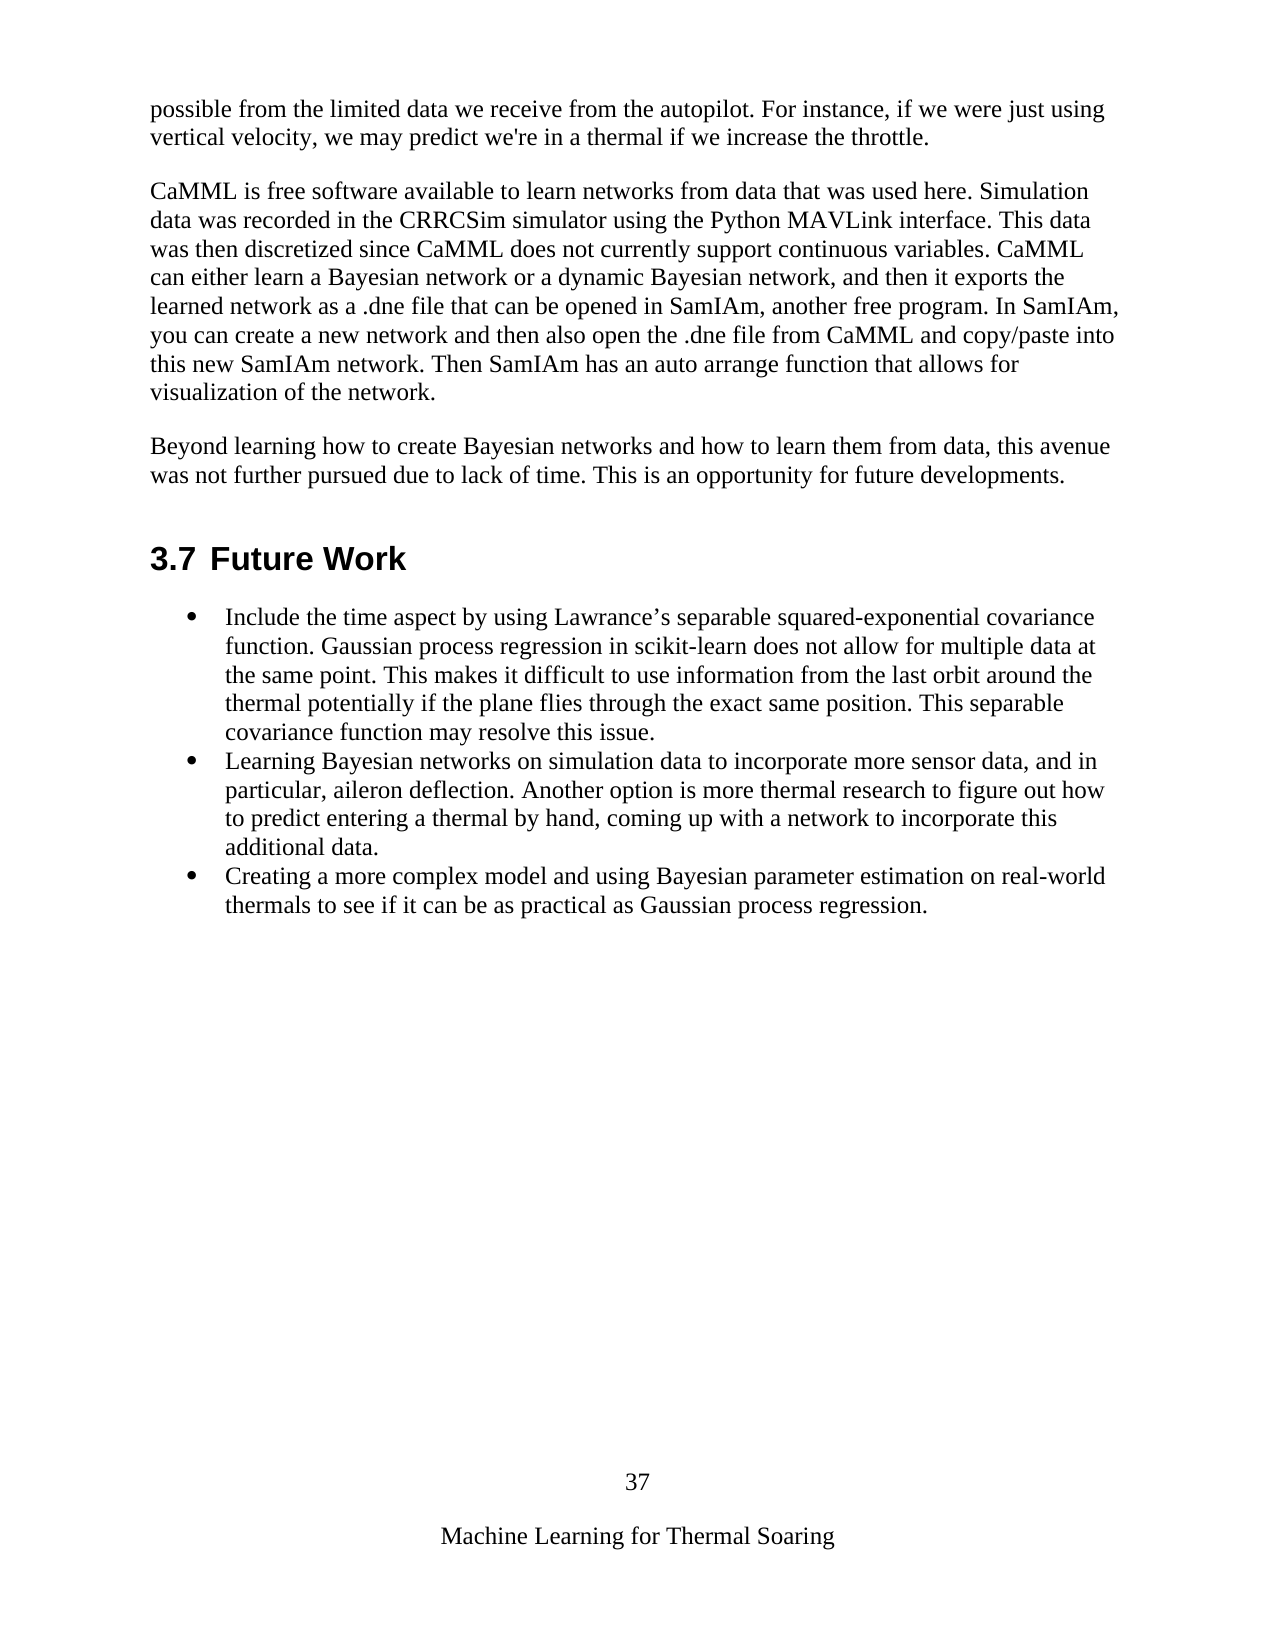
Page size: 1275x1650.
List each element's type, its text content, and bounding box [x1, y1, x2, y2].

list Learning Bayesian networks on simulation data to incorporate more sensor data, and in particular, aileron deflection. Another option is more thermal research to figure out how to predict entering a thermal by hand, coming up with a network to incorporate this additional data. [187, 746, 1125, 861]
list Creating a more complex model and using Bayesian parameter estimation on real-world thermals to see if it can be as practical as Gaussian process regression. [187, 861, 1125, 918]
text CaMML is free software available to learn networks from data that was used here. Simulation data was recorded in the CRRCSim simulator using the Python MAVLink interface. This data was then discretized since CaMML does not currently support continuous variables. CaMML can either learn a Bayesian network or a dynamic Bayesian network, and then it exports the learned network as a .dne file that can be opened in SamIAm, another free program. In SamIAm, you can create a new network and then also open the .dne file from CaMML and copy/paste into this new SamIAm network. Then SamIAm has an auto arrange function that allows for visualization of the network. [150, 176, 1125, 406]
subtitle Future Work [150, 539, 1125, 577]
list Include the time aspect by using Lawrance’s separable squared-exponential covariance function. Gaussian process regression in scikit-learn does not allow for multiple data at the same point. This makes it difficult to use information from the last orbit around the thermal potentially if the plane flies through the exact same position. This separable covariance function may resolve this issue. [187, 602, 1125, 746]
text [150, 94, 1125, 151]
text Beyond learning how to create Bayesian networks and how to learn them from data, this avenue was not further pursued due to lack of time. This is an opportunity for future developments. [150, 431, 1125, 489]
